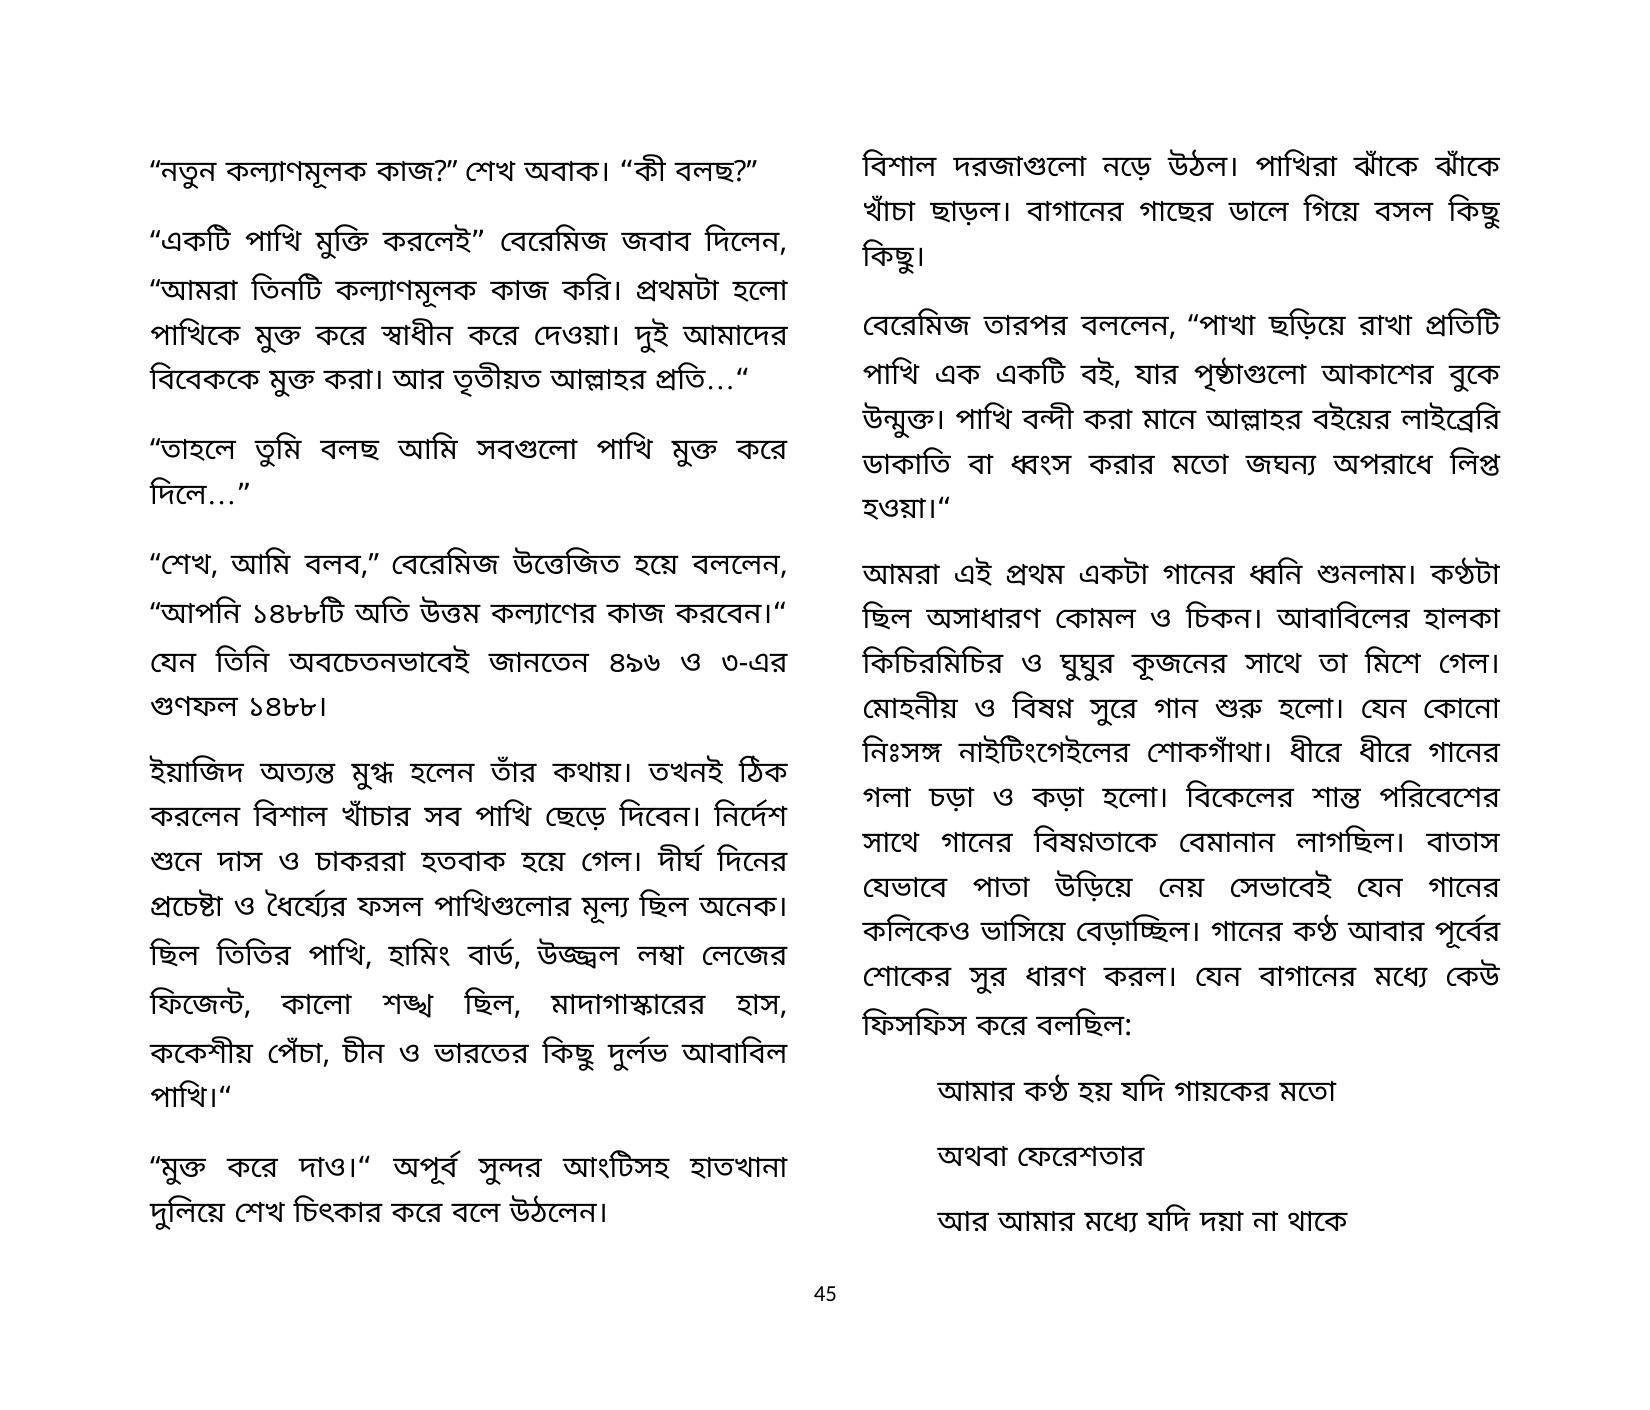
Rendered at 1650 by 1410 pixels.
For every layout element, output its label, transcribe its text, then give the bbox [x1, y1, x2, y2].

text “মুক্ত করে দাও।“ অপূর্ব সুন্দর আংটিসহ হাতখানা দুলিয়ে শেখ চিৎকার করে বলে উঠলেন। [150, 1146, 787, 1234]
text ইয়াজিদ অত্যন্ত মুগ্ধ হলেন তাঁর কথায়। তখনই ঠিক করলেন বিশাল খাঁচার সব পাখি ছেড়ে দিবেন। নির্দেশ শুনে দাস ও চাকররা হতবাক হয়ে গেল। দীর্ঘ দিনের প্রচেষ্টা ও ধৈর্য্যের ফসল পাখিগুলোর মূল্য ছিল অনেক। ছিল তিতির পাখি, হামিং বার্ড, উজ্জ্বল লম্বা লেজের ফিজেন্ট, কালো শঙ্খ ছিল, মাদাগাস্কারের হাস, ককেশীয় পেঁচা, চীন ও ভারতের কিছু দুর্লভ আবাবিল পাখি।“ [150, 755, 787, 1119]
text “একটি পাখি মুক্তি করলেই” বেরেমিজ জবাব দিলেন, “আমরা তিনটি কল্যাণমূলক কাজ করি। প্রথমটা হলো পাখিকে মুক্ত করে স্বাধীন করে দেওয়া। দুই আমাদের বিবেককে মুক্ত করা। আর তৃতীয়ত আল্লাহর প্রতি…“ [150, 220, 787, 402]
text বেরেমিজ তারপর বললেন, “পাখা ছড়িয়ে রাখা প্রতিটি পাখি এক একটি বই, যার পৃষ্ঠাগুলো আকাশের বুকে উন্মুক্ত। পাখি বন্দী করা মানে আল্লাহর বইয়ের লাইব্রেরি ডাকাতি বা ধ্বংস করার মতো জঘন্য অপরাধে লিপ্ত হওয়া।“ [862, 305, 1500, 531]
text আমার কণ্ঠ হয় যদি গায়কের মতো [937, 1074, 1500, 1113]
text “তাহলে তুমি বলছ আমি সবগুলো পাখি মুক্ত করে দিলে…” [150, 428, 787, 516]
text “নতুন কল্যাণমূলক কাজ?” শেখ অবাক। “কী বলছ?” [150, 150, 787, 193]
text “শেখ, আমি বলব,” বেরেমিজ উত্তেজিত হয়ে বললেন, “আপনি ১৪৮৮টি অতি উত্তম কল্যাণের কাজ করবেন।“ যেন তিনি অবচেতনভাবেই জানতেন ৪৯৬ ও ৩-এর গুণফল ১৪৮৮। [150, 543, 787, 729]
text বিশাল দরজাগুলো নড়ে উঠল। পাখিরা ঝাঁকে ঝাঁকে খাঁচা ছাড়ল। বাগানের গাছের ডালে গিয়ে বসল কিছু কিছু। [862, 150, 1500, 278]
text অথবা ফেরেশতার [937, 1140, 1500, 1178]
text আমরা এই প্রথম একটা গানের ধ্বনি শুনলাম। কণ্ঠটা ছিল অসাধারণ কোমল ও চিকন। আবাবিলের হালকা কিচিরমিচির ও ঘুঘুর কূজনের সাথে তা মিশে গেল। মোহনীয় ও বিষণ্ন সুরে গান শুরু হলো। যেন কোনো নিঃসঙ্গ নাইটিংগেইলের শোকগাঁথা। ধীরে ধীরে গানের গলা চড়া ও কড়া হলো। বিকেলের শান্ত পরিবেশের সাথে গানের বিষণ্নতাকে বেমানান লাগছিল। বাতাস যেভাবে পাতা উড়িয়ে নেয় সেভাবেই যেন গানের কলিকেও ভাসিয়ে বেড়াচ্ছিল। গানের কণ্ঠ আবার পূর্বের শোকের সুর ধারণ করল। যেন বাগানের মধ্যে কেউ ফিসফিস করে বলছিল: [862, 557, 1500, 1047]
text আর আমার মধ্যে যদি দয়া না থাকে [937, 1205, 1500, 1244]
